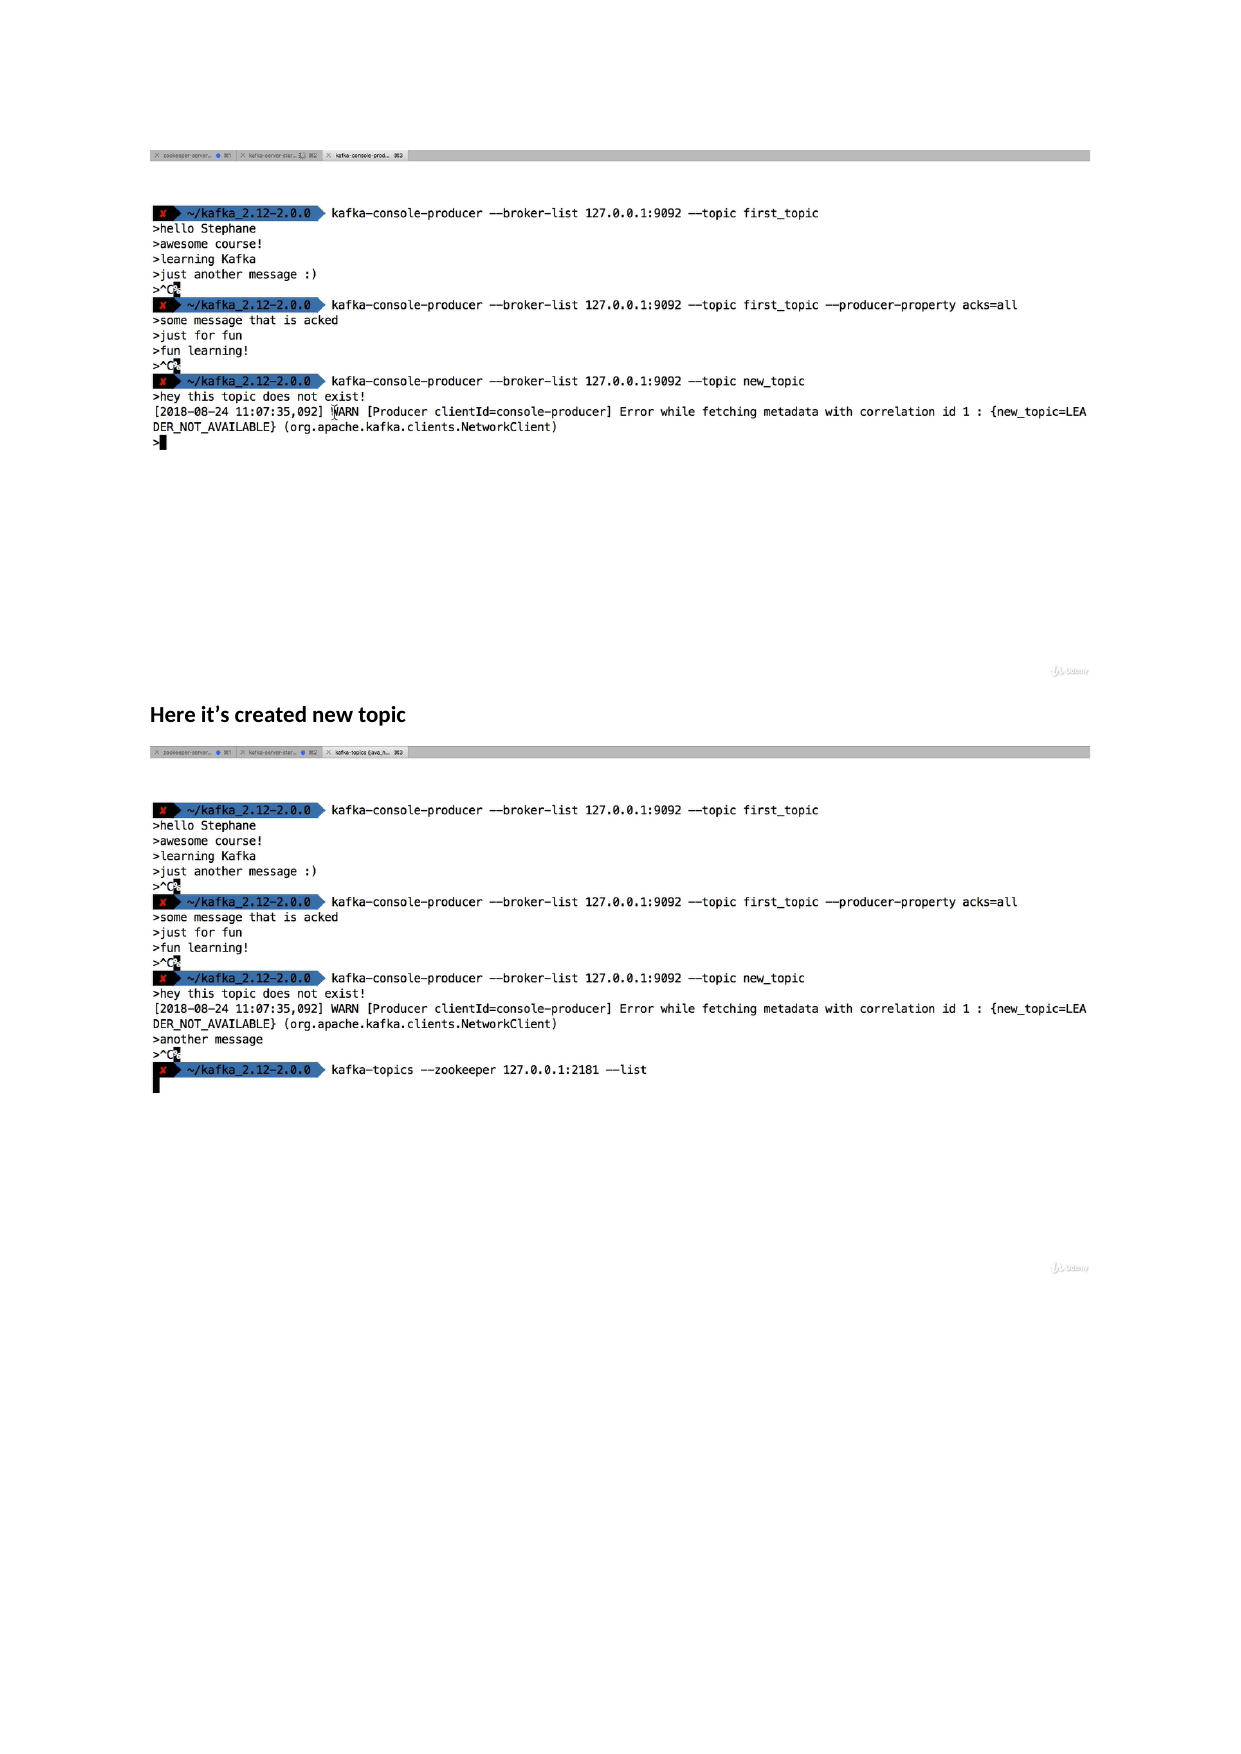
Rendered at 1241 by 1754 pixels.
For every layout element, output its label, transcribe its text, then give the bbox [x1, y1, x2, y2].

text Here it’s created new topic [150, 700, 1090, 728]
picture [150, 150, 1091, 681]
picture [150, 746, 1091, 1278]
